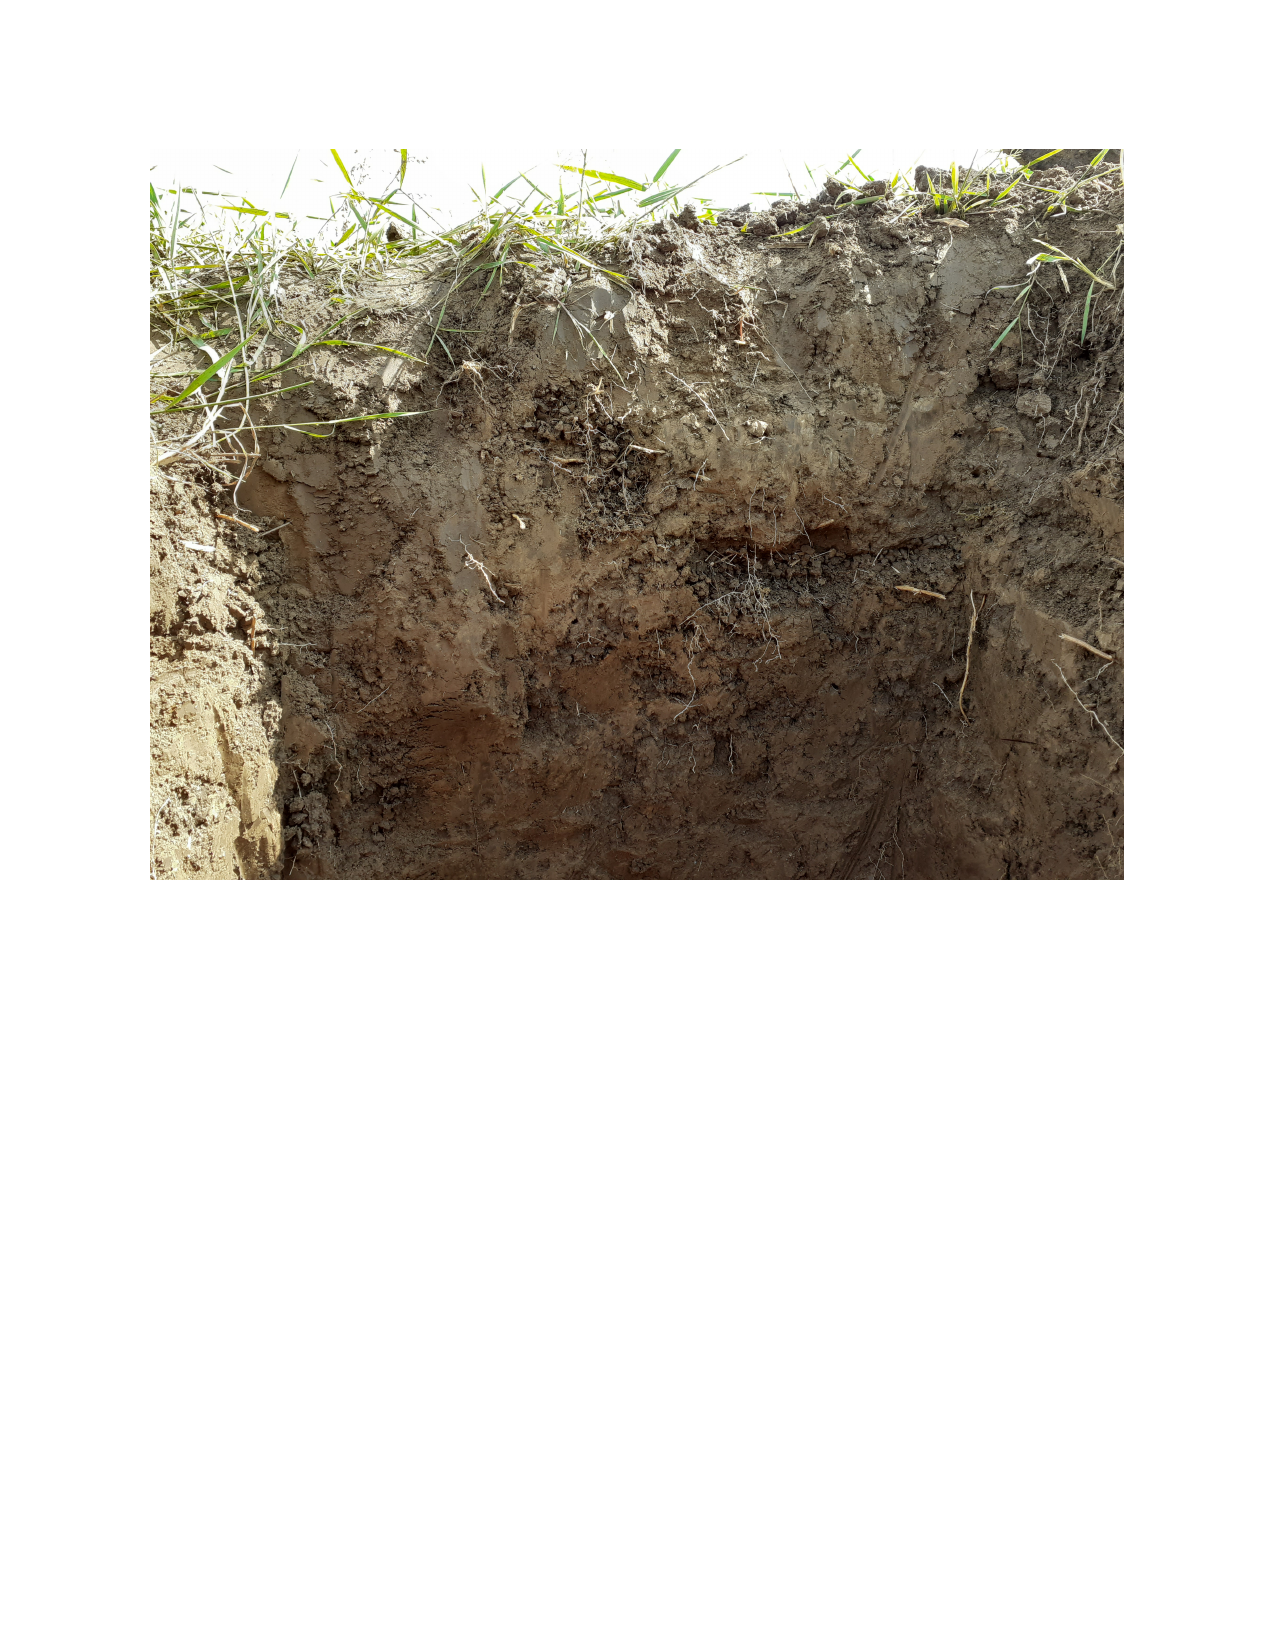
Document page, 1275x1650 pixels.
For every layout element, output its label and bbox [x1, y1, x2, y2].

picture [150, 149, 1124, 880]
